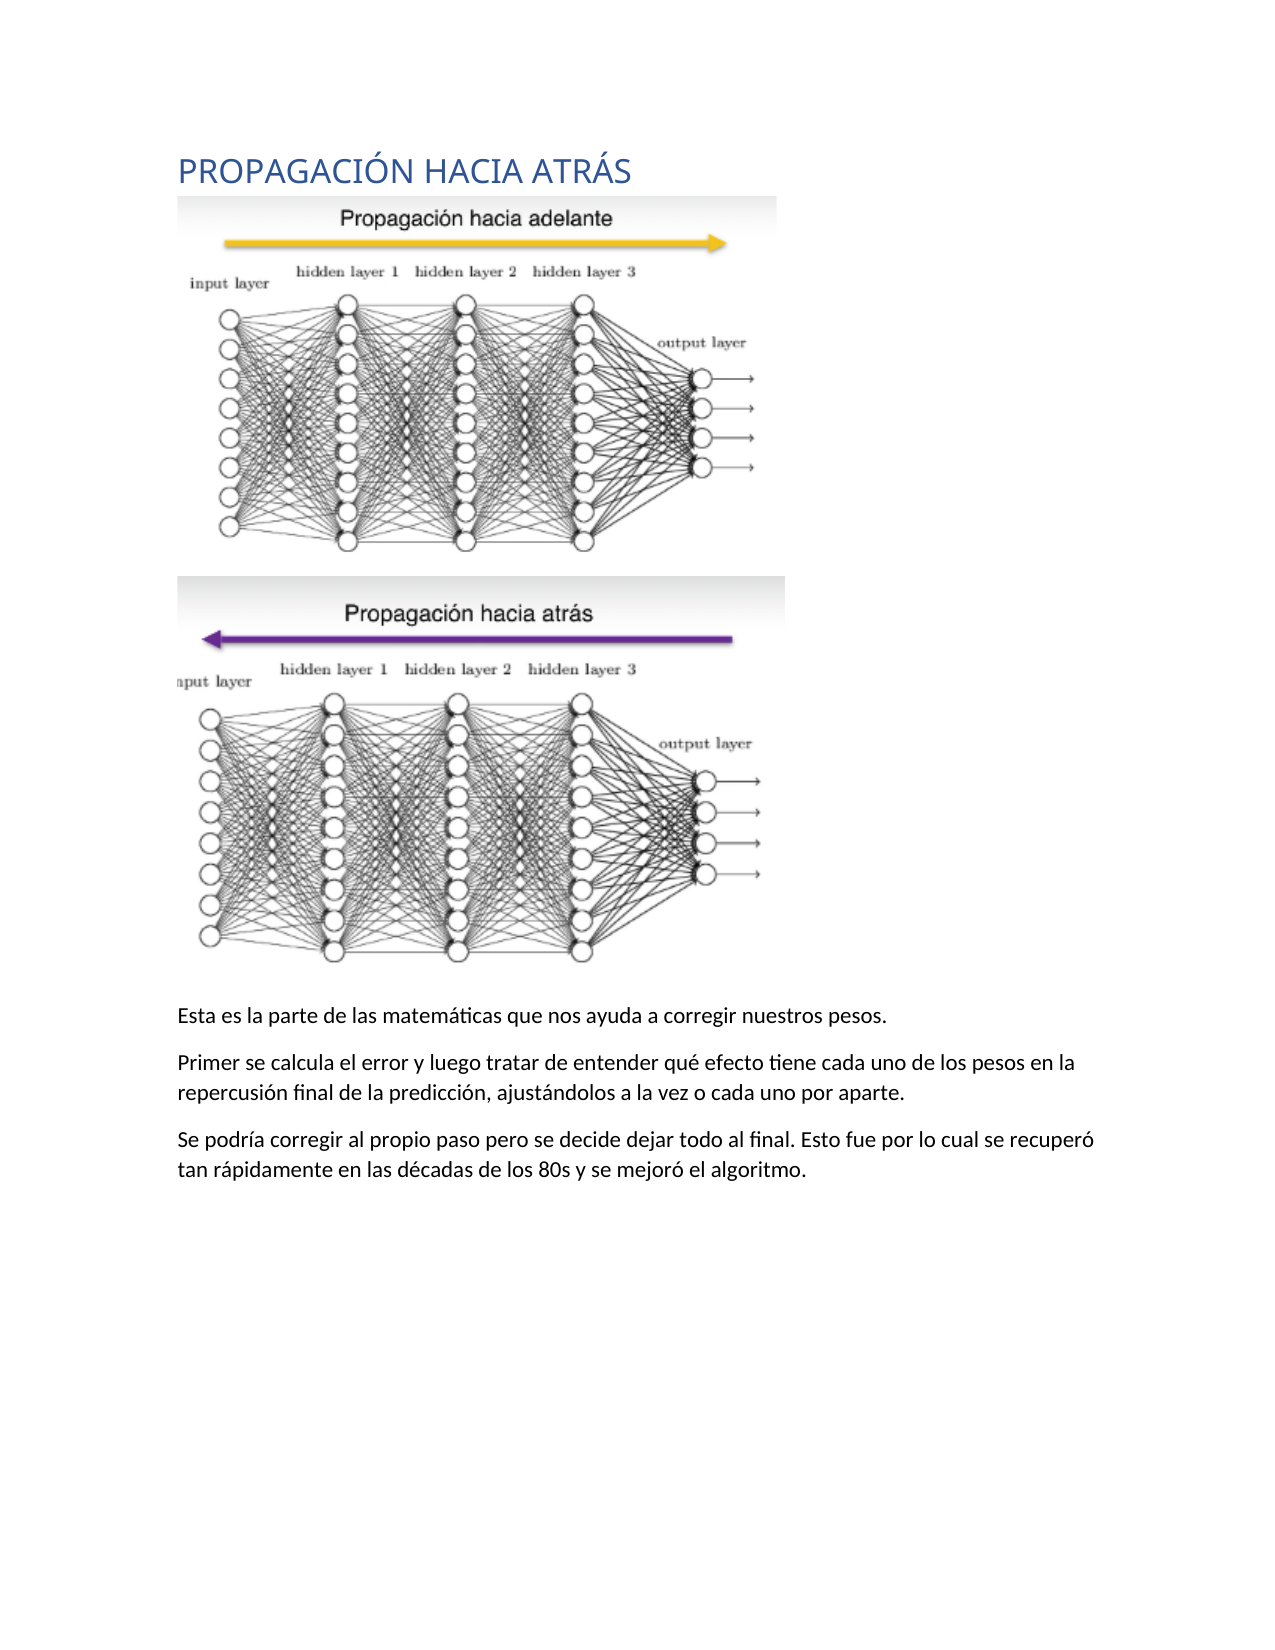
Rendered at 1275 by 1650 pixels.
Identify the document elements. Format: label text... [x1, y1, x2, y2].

text Se podría corregir al propio paso pero se decide dejar todo al final. Esto fue por lo cual se recuperó tan rápidamente en las décadas de los 80s y se mejoró el algoritmo. [177, 1125, 1098, 1184]
picture [177, 196, 777, 558]
text Primer se calcula el error y luego tratar de entender qué efecto tiene cada uno de los pesos en la repercusión final de la predicción, ajustándolos a la vez o cada uno por aparte. [177, 1048, 1098, 1107]
subtitle PROPAGACIÓN HACIA ATRÁS [177, 148, 1098, 193]
text Esta es la parte de las matemáticas que nos ayuda a corregir nuestros pesos. [177, 1001, 1098, 1029]
picture [177, 576, 785, 983]
